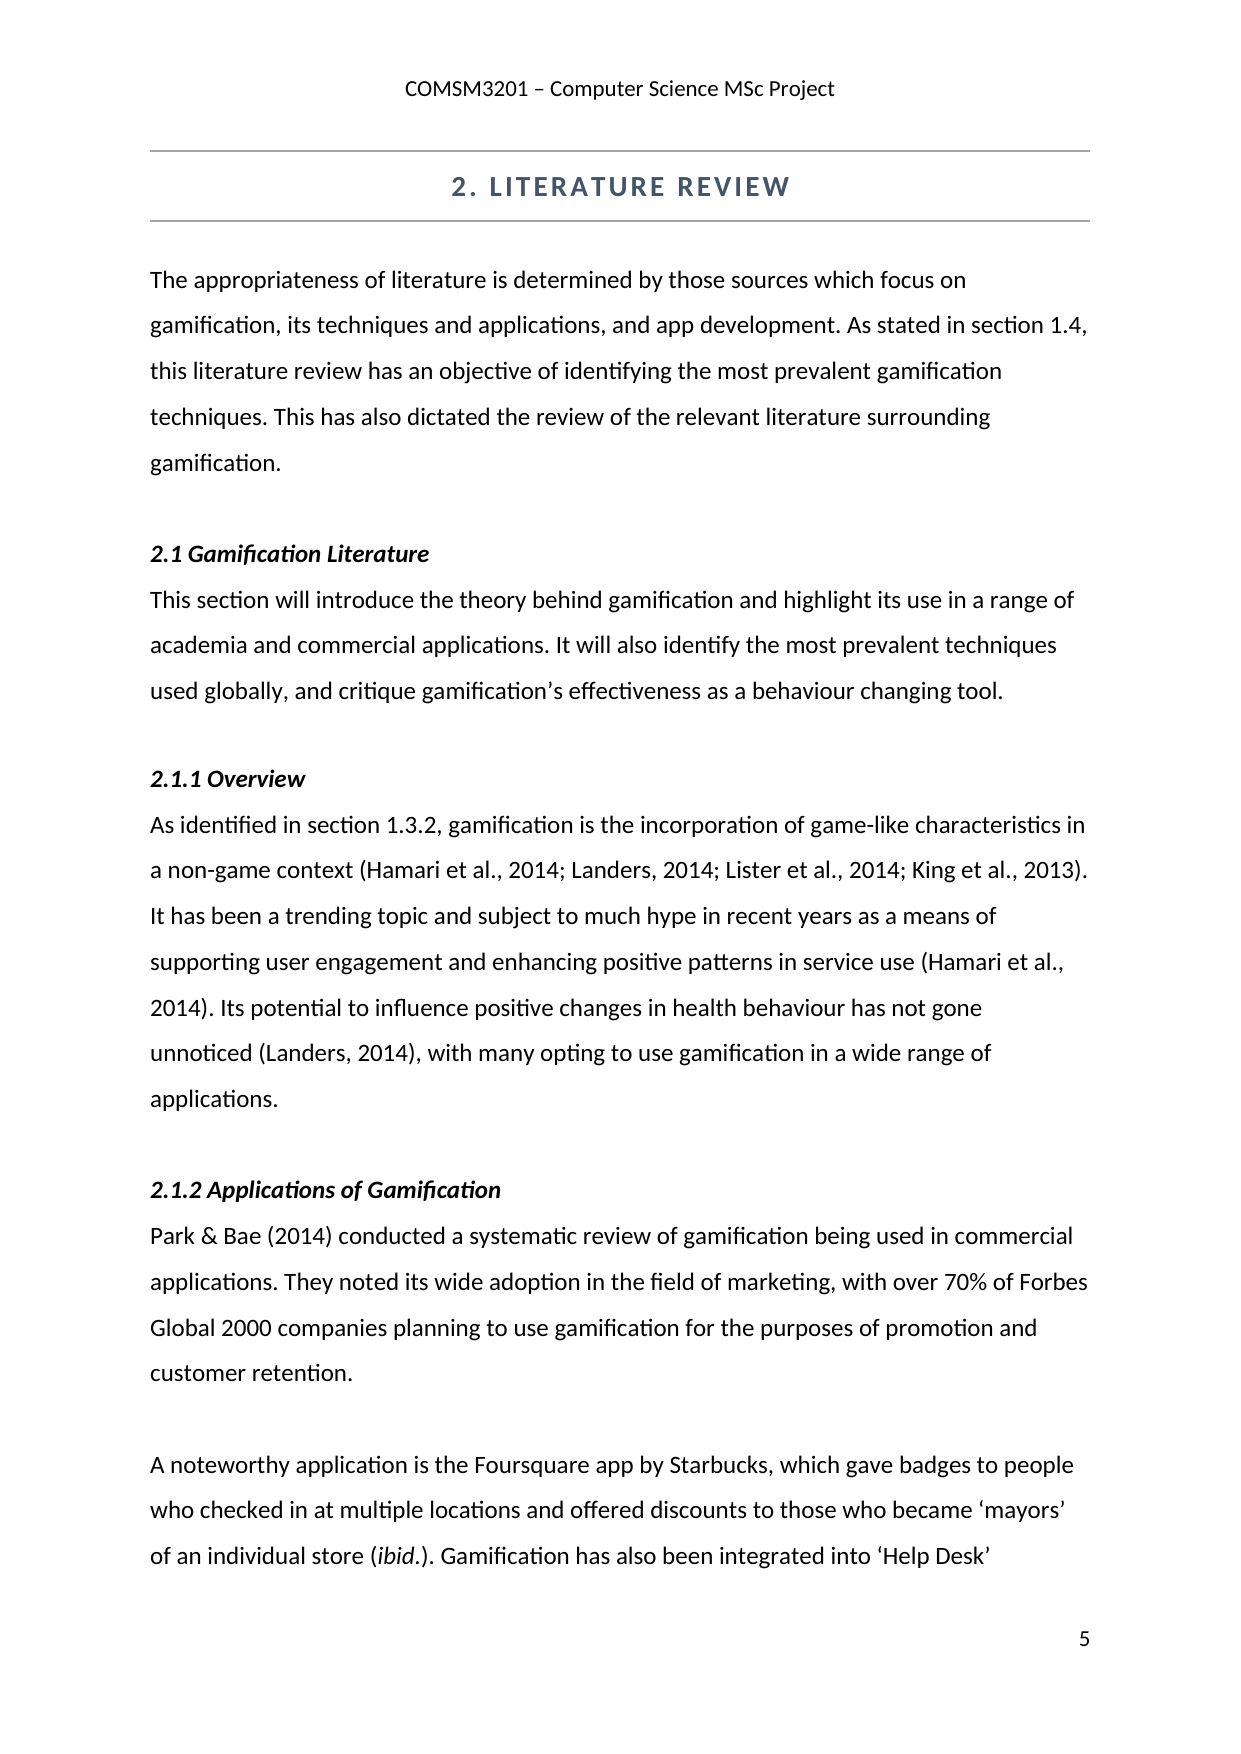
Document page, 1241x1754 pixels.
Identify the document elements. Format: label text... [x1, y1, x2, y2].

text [150, 1449, 1090, 1571]
text Park & Bae (2014) conducted a systematic review of gamification being used in commercial applications. They noted its wide adoption in the field of marketing, with over 70% of Forbes Global 2000 companies planning to use gamification for the purposes of promotion and customer retention. [150, 1220, 1090, 1388]
text The appropriateness of literature is determined by those sources which focus on gamification, its techniques and applications, and app development. As stated in section 1.4, this literature review has an objective of identifying the most prevalent gamification techniques. This has also dictated the review of the relevant literature surrounding gamification. [150, 264, 1090, 477]
text 2.1.1 Overview [150, 763, 1090, 793]
text This section will introduce the theory behind gamification and highlight its use in a range of academia and commercial applications. It will also identify the most prevalent techniques used globally, and critique gamification’s effectiveness as a behaviour changing tool. [150, 584, 1090, 706]
text 2.1.2 Applications of Gamification [150, 1174, 1090, 1205]
text As identified in section 1.3.2, gamification is the incorporation of game-like characteristics in a non-game context (Hamari et al., 2014; Landers, 2014; Lister et al., 2014; King et al., 2013). It has been a trending topic and subject to much hype in recent years as a means of supporting user engagement and enhancing positive patterns in service use (Hamari et al., 2014). Its potential to influence positive changes in health behaviour has not gone unnoticed (Landers, 2014), with many opting to use gamification in a wide range of applications. [150, 809, 1090, 1114]
title 2. LITERATURE REVIEW [150, 152, 1090, 220]
text 2.1 Gamification Literature [150, 538, 1090, 569]
